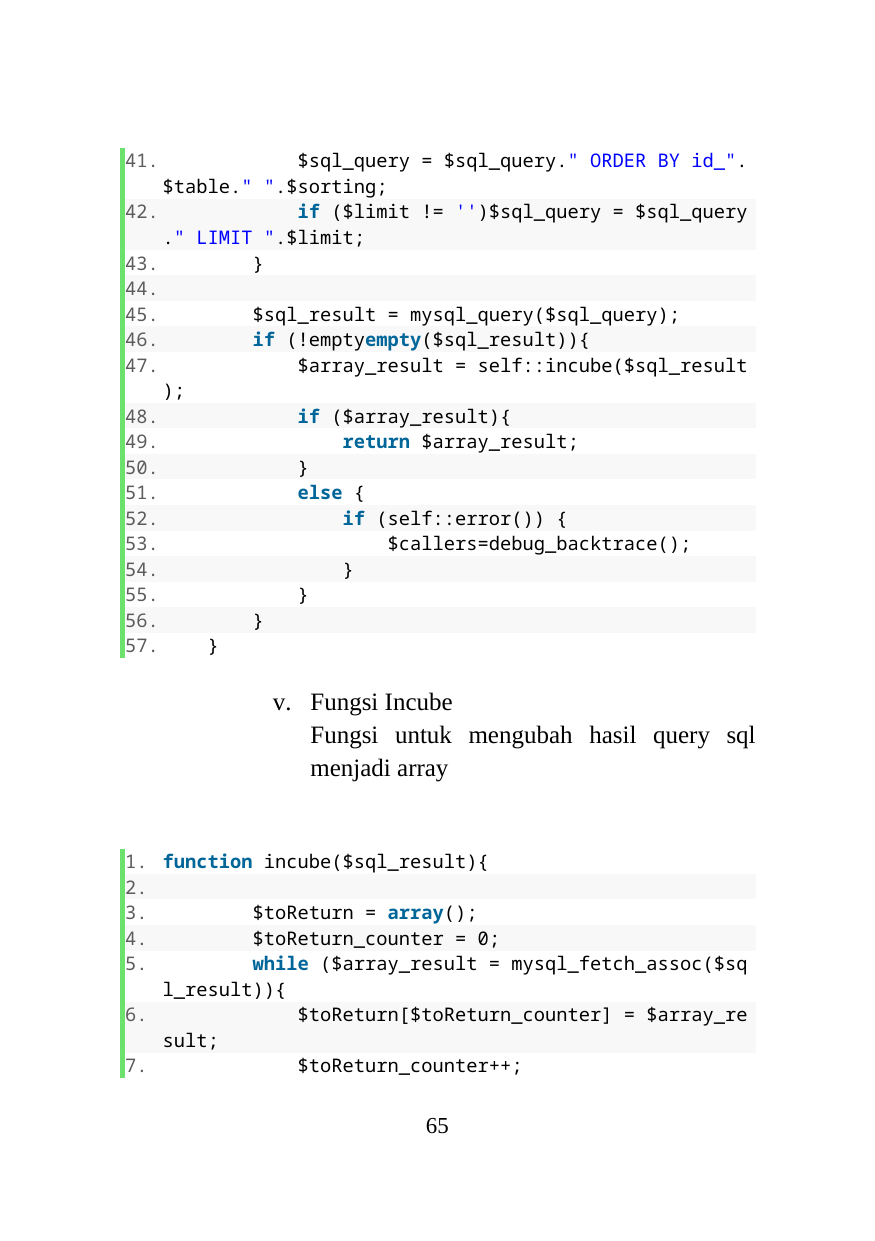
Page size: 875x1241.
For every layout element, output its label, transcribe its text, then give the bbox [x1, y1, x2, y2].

list if (self::error()) { [125, 505, 756, 531]
list } [125, 556, 756, 582]
list $toReturn[$toReturn_counter] = $array_result; [125, 1002, 756, 1053]
list $sql_query = $sql_query." ORDER BY id_".$table." ".$sorting; [125, 148, 756, 199]
list $callers=debug_backtrace(); [125, 531, 756, 556]
list $toReturn_counter++; [125, 1053, 756, 1078]
list function incube($sql_result){ [120, 848, 756, 874]
list if (!emptyempty($sql_result)){ [125, 326, 756, 352]
list while ($array_result = mysql_fetch_assoc($sql_result)){ [125, 951, 756, 1002]
list if ($array_result){ [125, 403, 756, 428]
list $toReturn = array(); [125, 899, 756, 925]
list Fungsi untuk mengubah hasil query sql menjadi array [310, 720, 756, 782]
list } [125, 454, 756, 479]
list $toReturn_counter = 0; [125, 925, 756, 951]
list else { [125, 479, 756, 505]
list $array_result = self::incube($sql_result); [125, 352, 756, 403]
list Fungsi Incube [291, 687, 756, 716]
list } [125, 250, 756, 275]
list } [125, 607, 756, 633]
list } [125, 633, 756, 658]
list } [125, 582, 756, 607]
list if ($limit != '')$sql_query = $sql_query." LIMIT ".$limit; [125, 199, 756, 250]
list $sql_result = mysql_query($sql_query); [125, 301, 756, 326]
list return $array_result; [125, 428, 756, 454]
